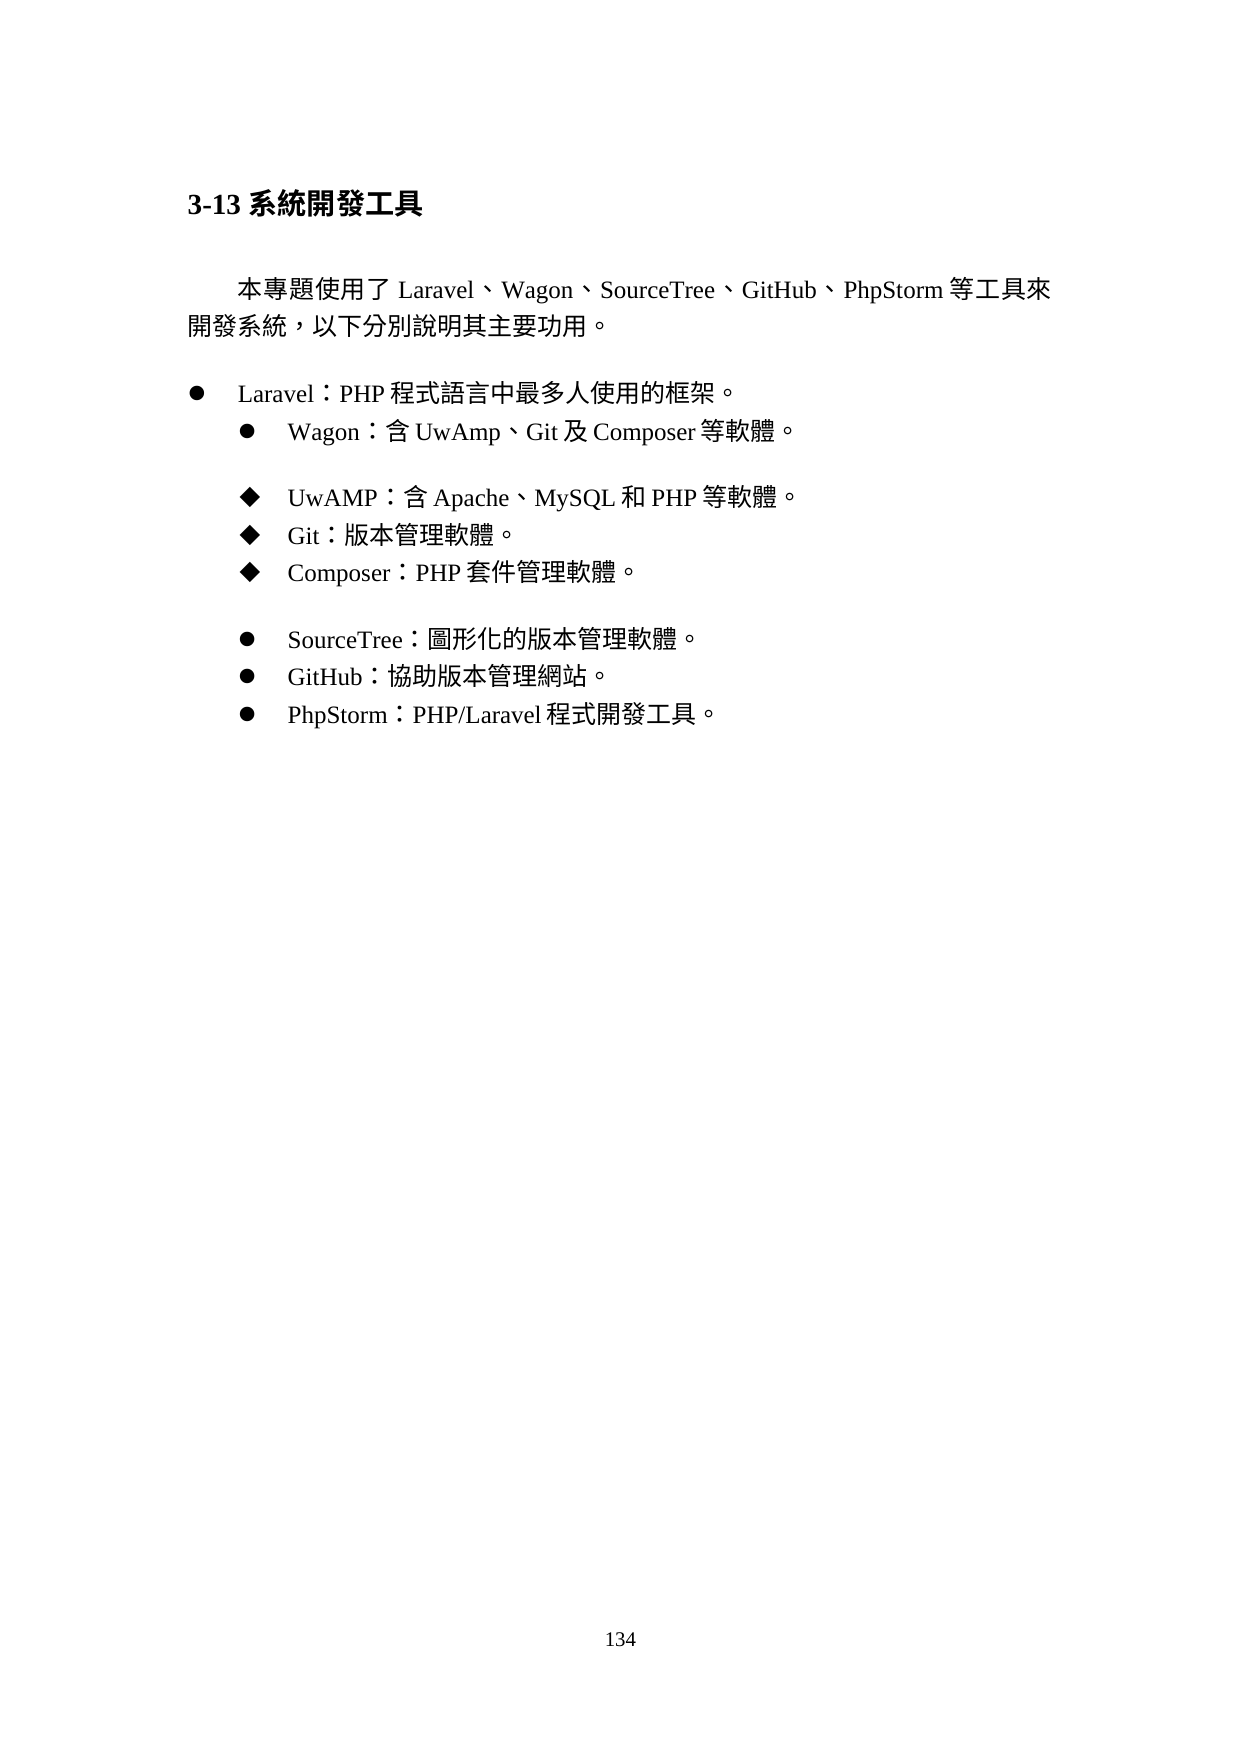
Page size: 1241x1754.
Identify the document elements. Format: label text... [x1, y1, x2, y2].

list Git：版本管理軟體。 [237, 514, 1053, 552]
list GitHub：協助版本管理網站。 [238, 656, 1053, 694]
subtitle 3-13 系統開發工具 [187, 164, 1053, 239]
list Wagon：含UwAmp、Git及Composer等軟體。 [238, 410, 1053, 448]
list Laravel：PHP程式語言中最多人使用的框架。 [187, 373, 1053, 410]
list SourceTree：圖形化的版本管理軟體。 [238, 619, 1053, 656]
list PhpStorm：PHP/Laravel程式開發工具。 [238, 694, 1053, 731]
list Composer：PHP套件管理軟體。 [237, 552, 1053, 589]
text 本專題使用了Laravel、Wagon、SourceTree、GitHub、PhpStorm等工具來開發系統，以下分別說明其主要功用。 [187, 269, 1053, 344]
list UwAMP：含Apache、MySQL和PHP等軟體。 [237, 477, 1053, 514]
